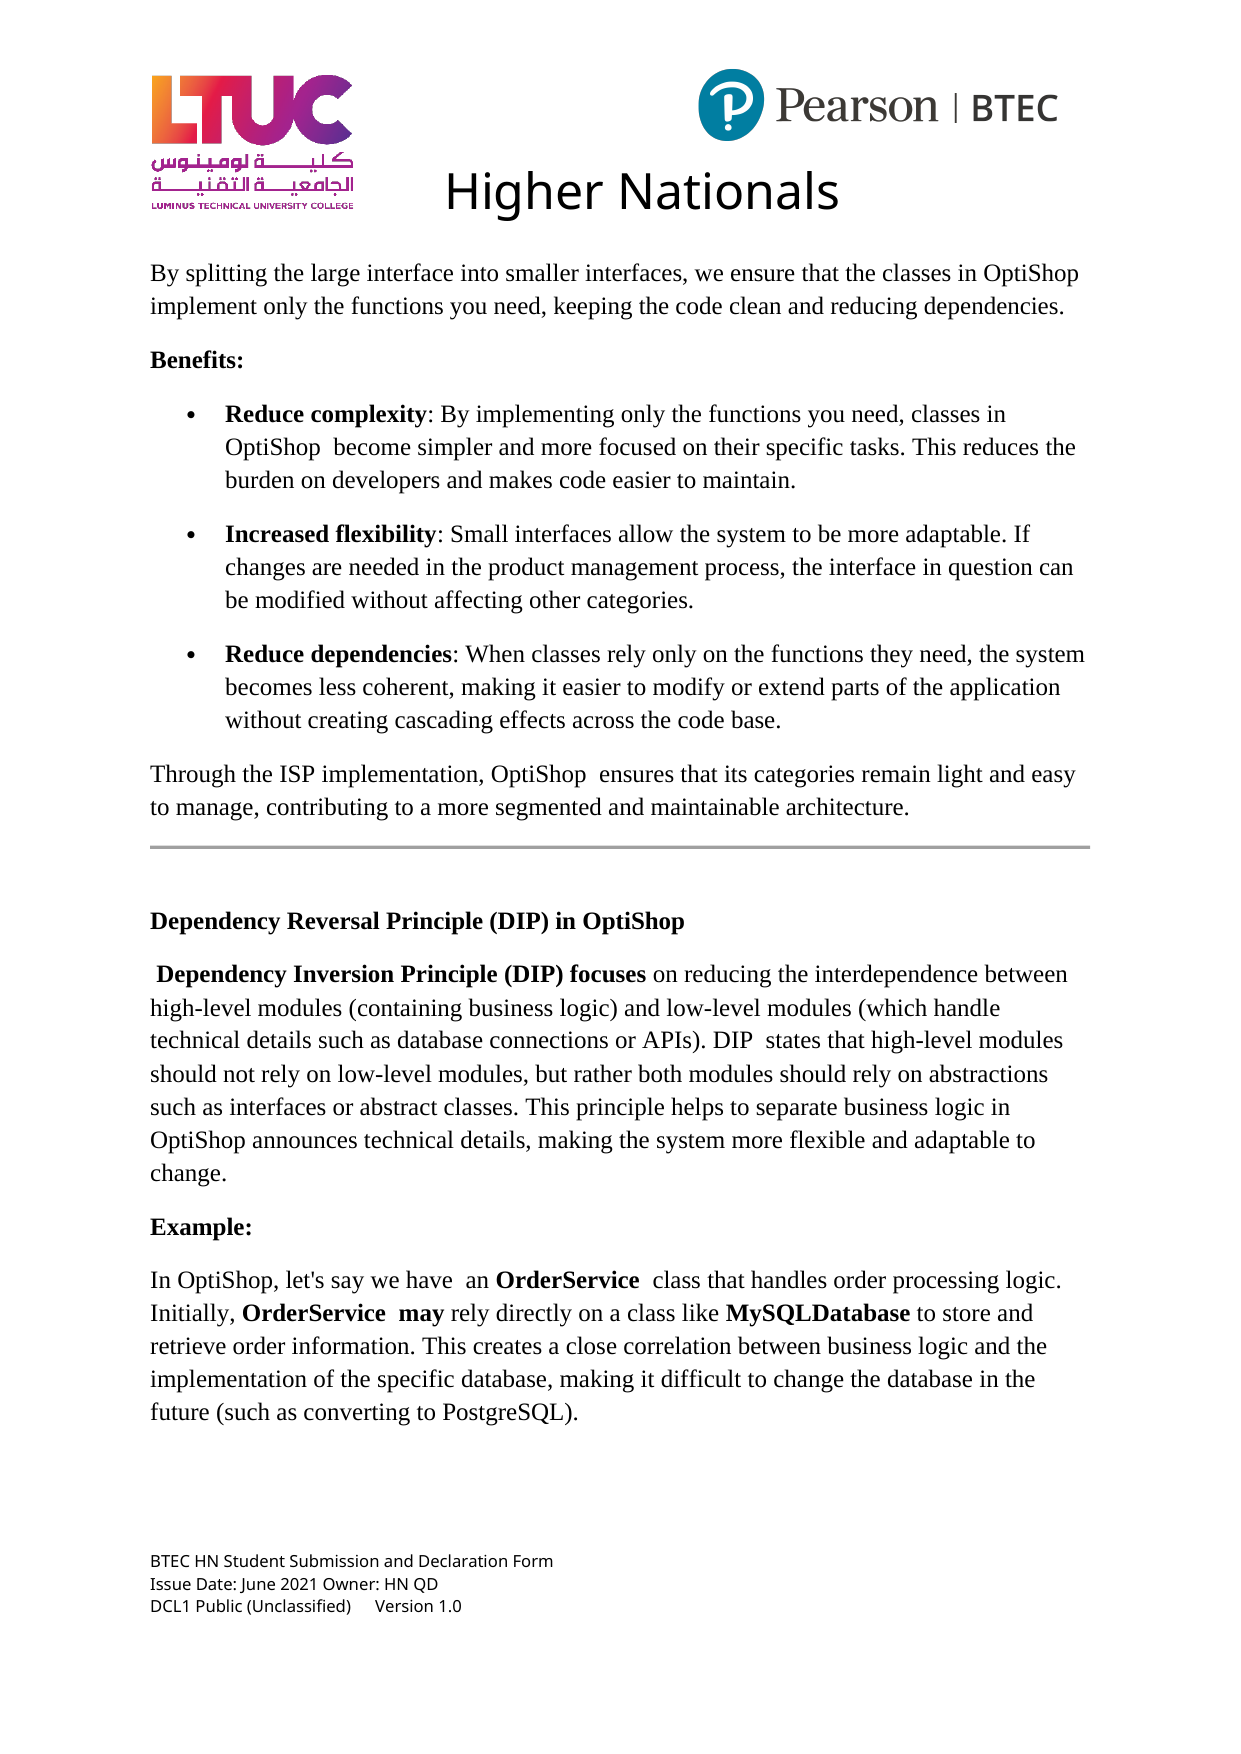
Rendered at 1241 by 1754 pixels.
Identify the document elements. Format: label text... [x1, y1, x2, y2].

list Increased flexibility: Small interfaces allow the system to be more adaptable. If changes are needed in the product management process, the interface in question can be modified without affecting other categories. [187, 519, 1090, 614]
picture [150, 73, 354, 210]
text Benefits: [150, 345, 1090, 374]
text In OptiShop, let's say we have an OrderService class that handles order processing logic. Initially, OrderService may rely directly on a class like MySQLDatabase to store and retrieve order information. This creates a close correlation between business logic and the implementation of the specific database, making it difficult to change the database in the future (such as converting to PostgreSQL). [150, 1265, 1090, 1426]
list Reduce complexity: By implementing only the functions you need, classes in OptiShop become simpler and more focused on their specific tasks. This reduces the burden on developers and makes code easier to maintain. [187, 399, 1090, 494]
list Reduce dependencies: When classes rely only on the functions they need, the system becomes less coherent, making it easier to modify or extend parts of the application without creating cascading effects across the code base. [187, 639, 1090, 734]
text Through the ISP implementation, OptiShop ensures that its categories remain light and easy to manage, contributing to a more segmented and maintainable architecture. [150, 759, 1090, 821]
picture [690, 61, 1069, 146]
text By splitting the large interface into smaller interfaces, we ensure that the classes in OptiShop implement only the functions you need, keeping the code clean and reducing dependencies. [150, 258, 1090, 320]
text Dependency Reversal Principle (DIP) in OptiShop [150, 906, 1090, 934]
text Example: [150, 1212, 1090, 1240]
text Dependency Inversion Principle (DIP) focuses on reducing the interdependence between high-level modules (containing business logic) and low-level modules (which handle technical details such as database connections or APIs). DIP states that high-level modules should not rely on low-level modules, but rather both modules should rely on abstractions such as interfaces or abstract classes. This principle helps to separate business logic in OptiShop announces technical details, making the system more flexible and adaptable to change. [150, 959, 1090, 1186]
